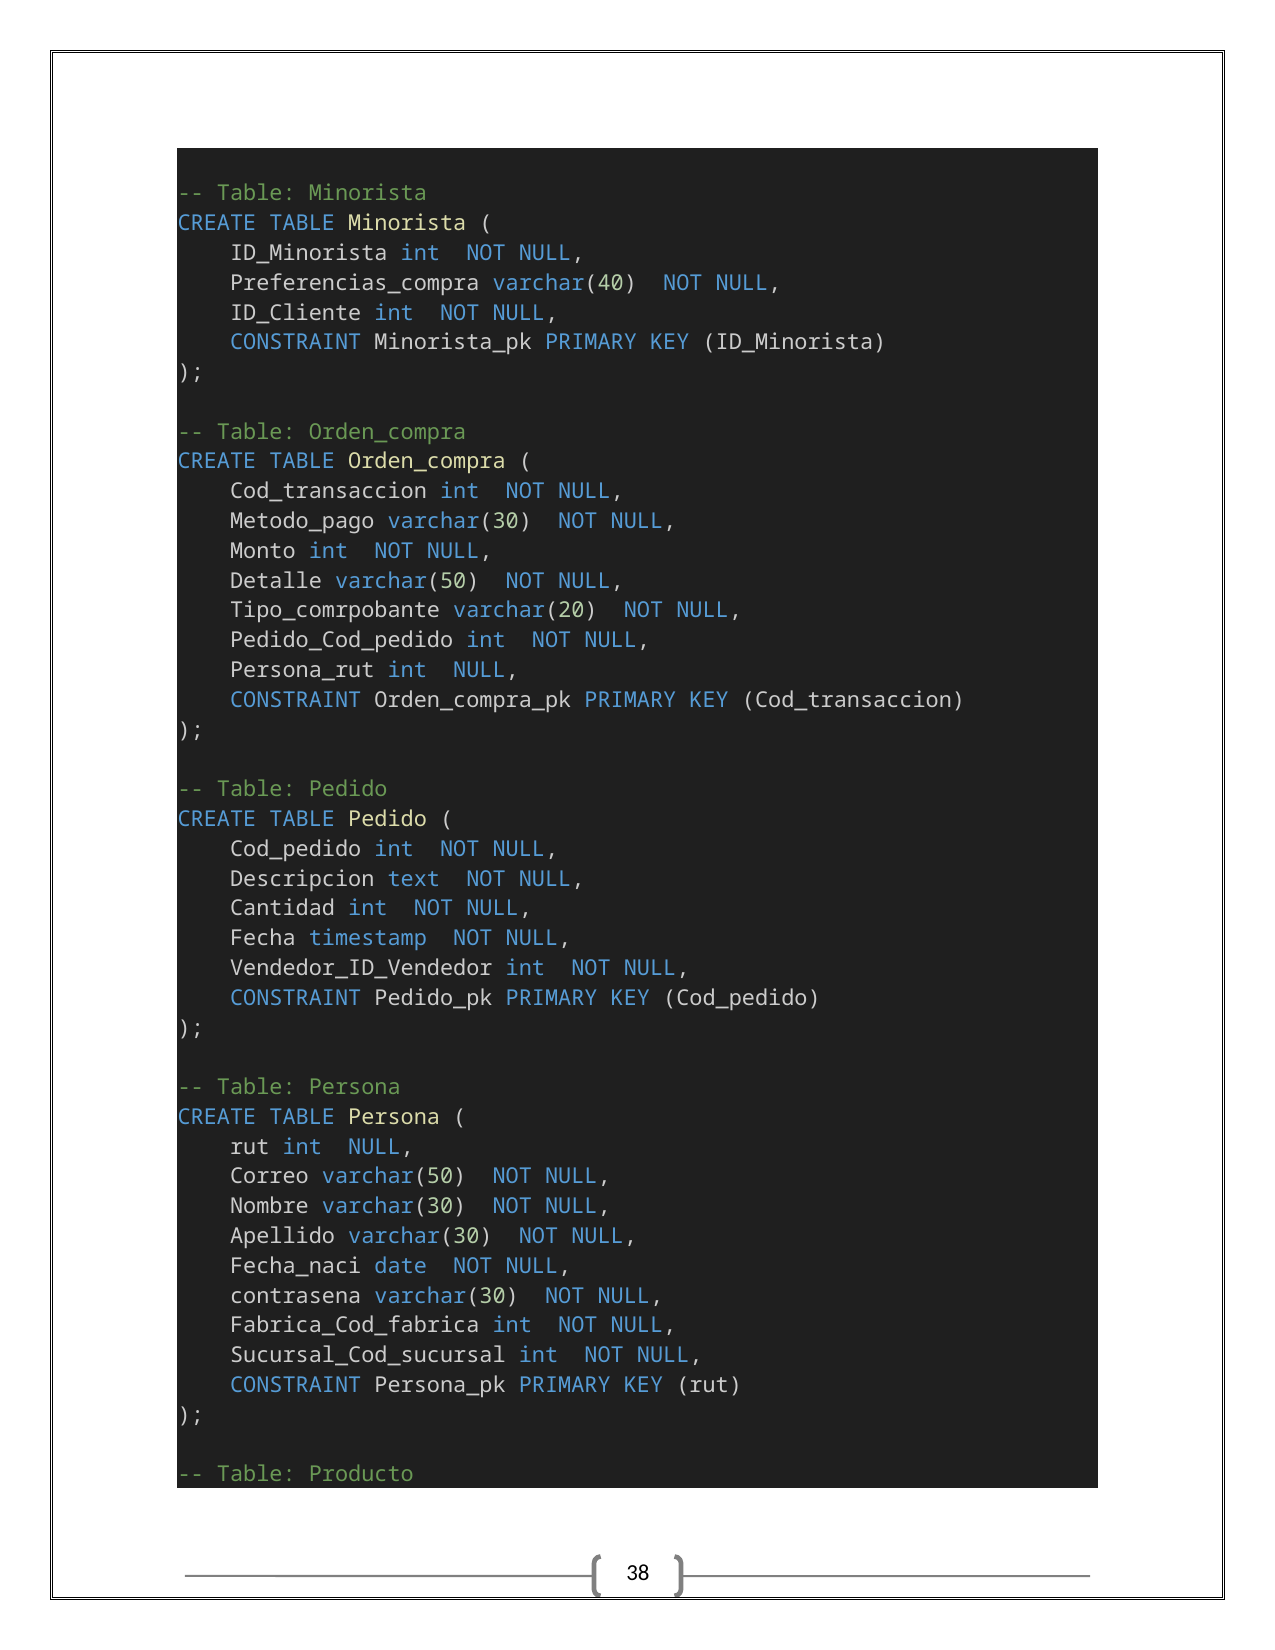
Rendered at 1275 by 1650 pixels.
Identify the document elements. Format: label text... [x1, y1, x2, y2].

text Monto int NOT NULL, [177, 535, 1098, 565]
text -- Table: Orden_compra [177, 416, 1098, 446]
text Pedido_Cod_pedido int NOT NULL, [177, 624, 1098, 654]
text CONSTRAINT Minorista_pk PRIMARY KEY (ID_Minorista) [177, 326, 1098, 356]
text Cod_transaccion int NOT NULL, [177, 475, 1098, 505]
text -- Table: Persona [177, 1071, 1098, 1101]
text Vendedor_ID_Vendedor int NOT NULL, [177, 952, 1098, 982]
text Detalle varchar(50) NOT NULL, [177, 565, 1098, 594]
text Descripcion text NOT NULL, [177, 863, 1098, 892]
text Tipo_comrpobante varchar(20) NOT NULL, [177, 594, 1098, 624]
text rut int NULL, [177, 1131, 1098, 1161]
text contrasena varchar(30) NOT NULL, [177, 1280, 1098, 1309]
text Correo varchar(50) NOT NULL, [177, 1161, 1098, 1190]
text Sucursal_Cod_sucursal int NOT NULL, [177, 1339, 1098, 1369]
text Fecha_naci date NOT NULL, [177, 1250, 1098, 1280]
text ID_Minorista int NOT NULL, [177, 237, 1098, 267]
text -- Table: Producto [177, 1458, 1098, 1488]
text -- Table: Pedido [177, 773, 1098, 803]
text CREATE TABLE Minorista ( [177, 207, 1098, 237]
text ID_Cliente int NOT NULL, [177, 297, 1098, 326]
text CREATE TABLE Persona ( [177, 1101, 1098, 1131]
text Fabrica_Cod_fabrica int NOT NULL, [177, 1309, 1098, 1339]
text Cantidad int NOT NULL, [177, 892, 1098, 922]
text Metodo_pago varchar(30) NOT NULL, [177, 505, 1098, 535]
text ); [177, 714, 1098, 743]
text CONSTRAINT Orden_compra_pk PRIMARY KEY (Cod_transaccion) [177, 684, 1098, 714]
text Nombre varchar(30) NOT NULL, [177, 1190, 1098, 1220]
text CONSTRAINT Persona_pk PRIMARY KEY (rut) [177, 1369, 1098, 1399]
text ); [177, 356, 1098, 386]
text ); [177, 1012, 1098, 1041]
text Fecha timestamp NOT NULL, [177, 922, 1098, 952]
text CREATE TABLE Orden_compra ( [177, 446, 1098, 475]
text CONSTRAINT Pedido_pk PRIMARY KEY (Cod_pedido) [177, 982, 1098, 1012]
text Persona_rut int NULL, [177, 654, 1098, 684]
text Apellido varchar(30) NOT NULL, [177, 1220, 1098, 1250]
text Cod_pedido int NOT NULL, [177, 833, 1098, 863]
text CREATE TABLE Pedido ( [177, 803, 1098, 833]
text -- Table: Minorista [177, 177, 1098, 207]
text ); [177, 1399, 1098, 1429]
text Preferencias_compra varchar(40) NOT NULL, [177, 267, 1098, 297]
